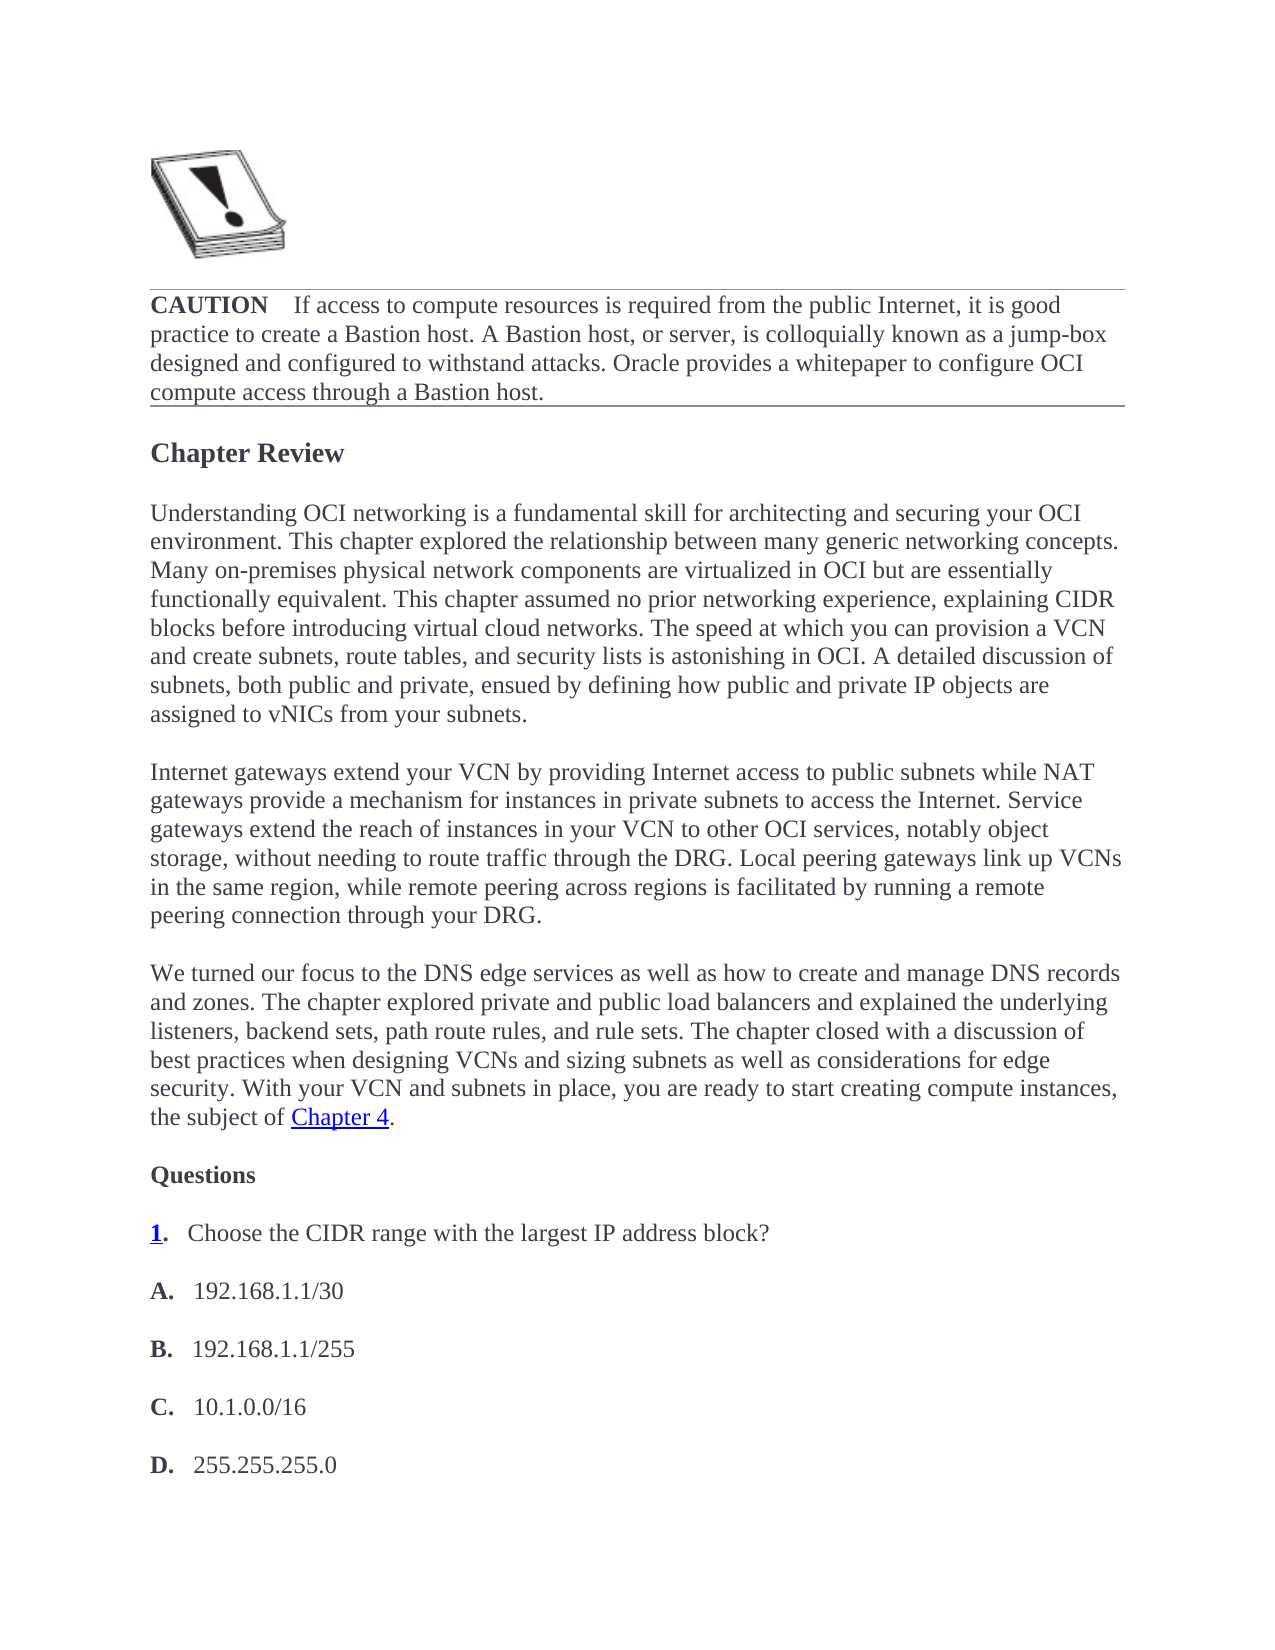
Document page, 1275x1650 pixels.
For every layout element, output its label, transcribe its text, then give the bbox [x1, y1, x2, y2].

text Chapter Review [150, 436, 1125, 468]
text Questions [150, 1160, 1125, 1189]
picture [150, 150, 288, 260]
text D. 255.255.255.0 [150, 1450, 1125, 1478]
text Internet gateways extend your VCN by providing Internet access to public subnets while NAT gateways provide a mechanism for instances in private subnets to access the Internet. Service gateways extend the reach of instances in your VCN to other OCI services, notably object storage, without needing to route traffic through the DRG. Local peering gateways link up VCNs in the same region, while remote peering across regions is facilitated by running a remote peering connection through your DRG. [150, 757, 1125, 929]
text We turned our focus to the DNS edge services as well as how to create and manage DNS records and zones. The chapter explored private and public load balancers and explained the underlying listeners, backend sets, path route rules, and rule sets. The chapter closed with a discussion of best practices when designing VCNs and sizing subnets as well as considerations for edge security. With your VCN and subnets in place, you are ready to start creating compute instances, the subject of Chapter 4. [150, 958, 1125, 1131]
text Understanding OCI networking is a fundamental skill for architecting and securing your OCI environment. This chapter explored the relationship between many generic networking concepts. Many on-premises physical network components are virtualized in OCI but are essentially functionally equivalent. This chapter assumed no prior networking experience, explaining CIDR blocks before introducing virtual cloud networks. The speed at which you can provision a VCN and create subnets, route tables, and security lists is astonishing in OCI. A detailed discussion of subnets, both public and private, ensued by defining how public and private IP objects are assigned to vNICs from your subnets. [150, 498, 1125, 728]
text 1. Choose the CIDR range with the largest IP address block? [150, 1218, 1125, 1247]
text B. 192.168.1.1/255 [150, 1334, 1125, 1363]
text C. 10.1.0.0/16 [150, 1392, 1125, 1421]
text CAUTION If access to compute resources is required from the public Internet, it is good practice to create a Bastion host. A Bastion host, or server, is colloquially known as a jump-box designed and configured to withstand attacks. Oracle provides a whitepaper to configure OCI compute access through a Bastion host. [150, 290, 1125, 405]
text A. 192.168.1.1/30 [150, 1276, 1125, 1305]
